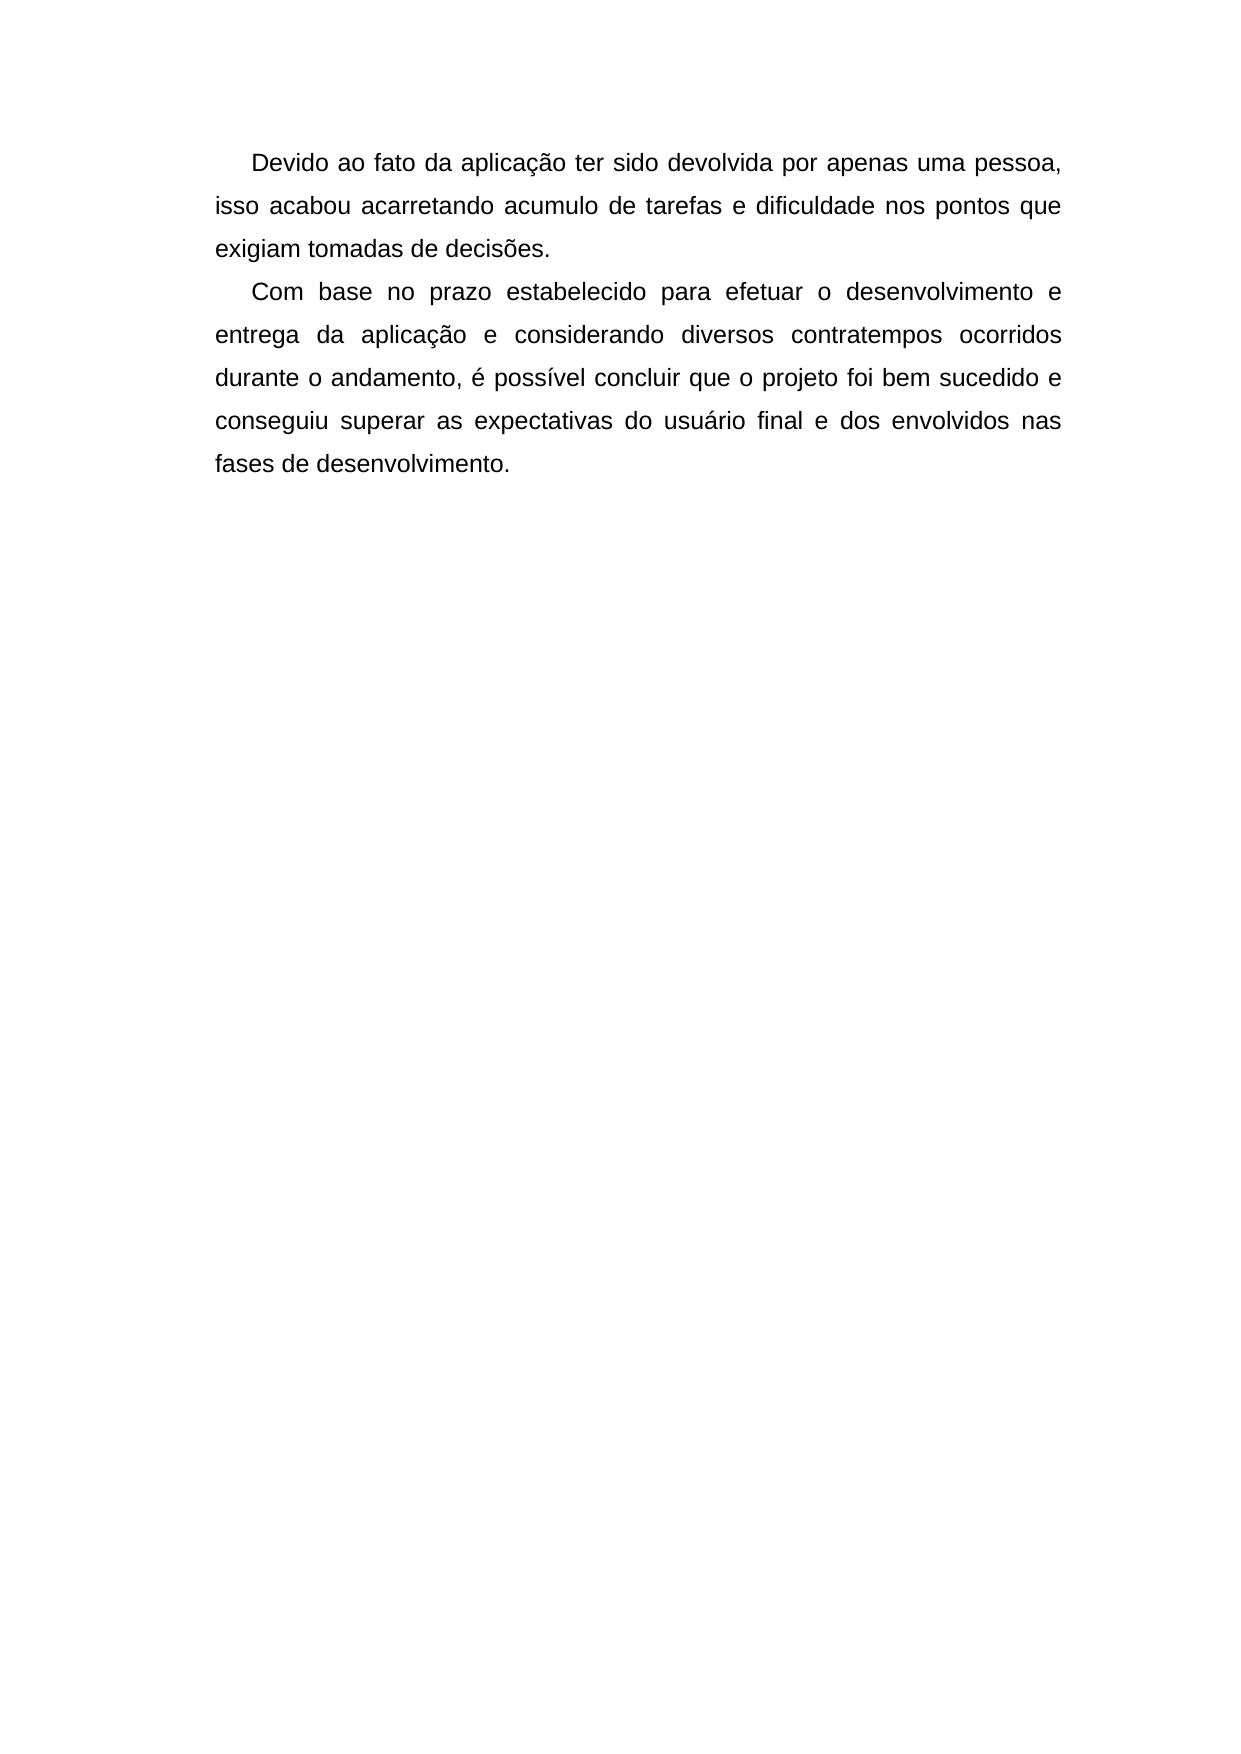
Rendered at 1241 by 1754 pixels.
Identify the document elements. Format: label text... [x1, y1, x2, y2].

list Com base no prazo estabelecido para efetuar o desenvolvimento e entrega da aplicação e considerando diversos contratempos ocorridos durante o andamento, é possível concluir que o projeto foi bem sucedido e conseguiu superar as expectativas do usuário final e dos envolvidos nas fases de desenvolvimento. [215, 277, 1063, 478]
list Devido ao fato da aplicação ter sido devolvida por apenas uma pessoa, isso acabou acarretando acumulo de tarefas e dificuldade nos pontos que exigiam tomadas de decisões. [215, 148, 1063, 263]
